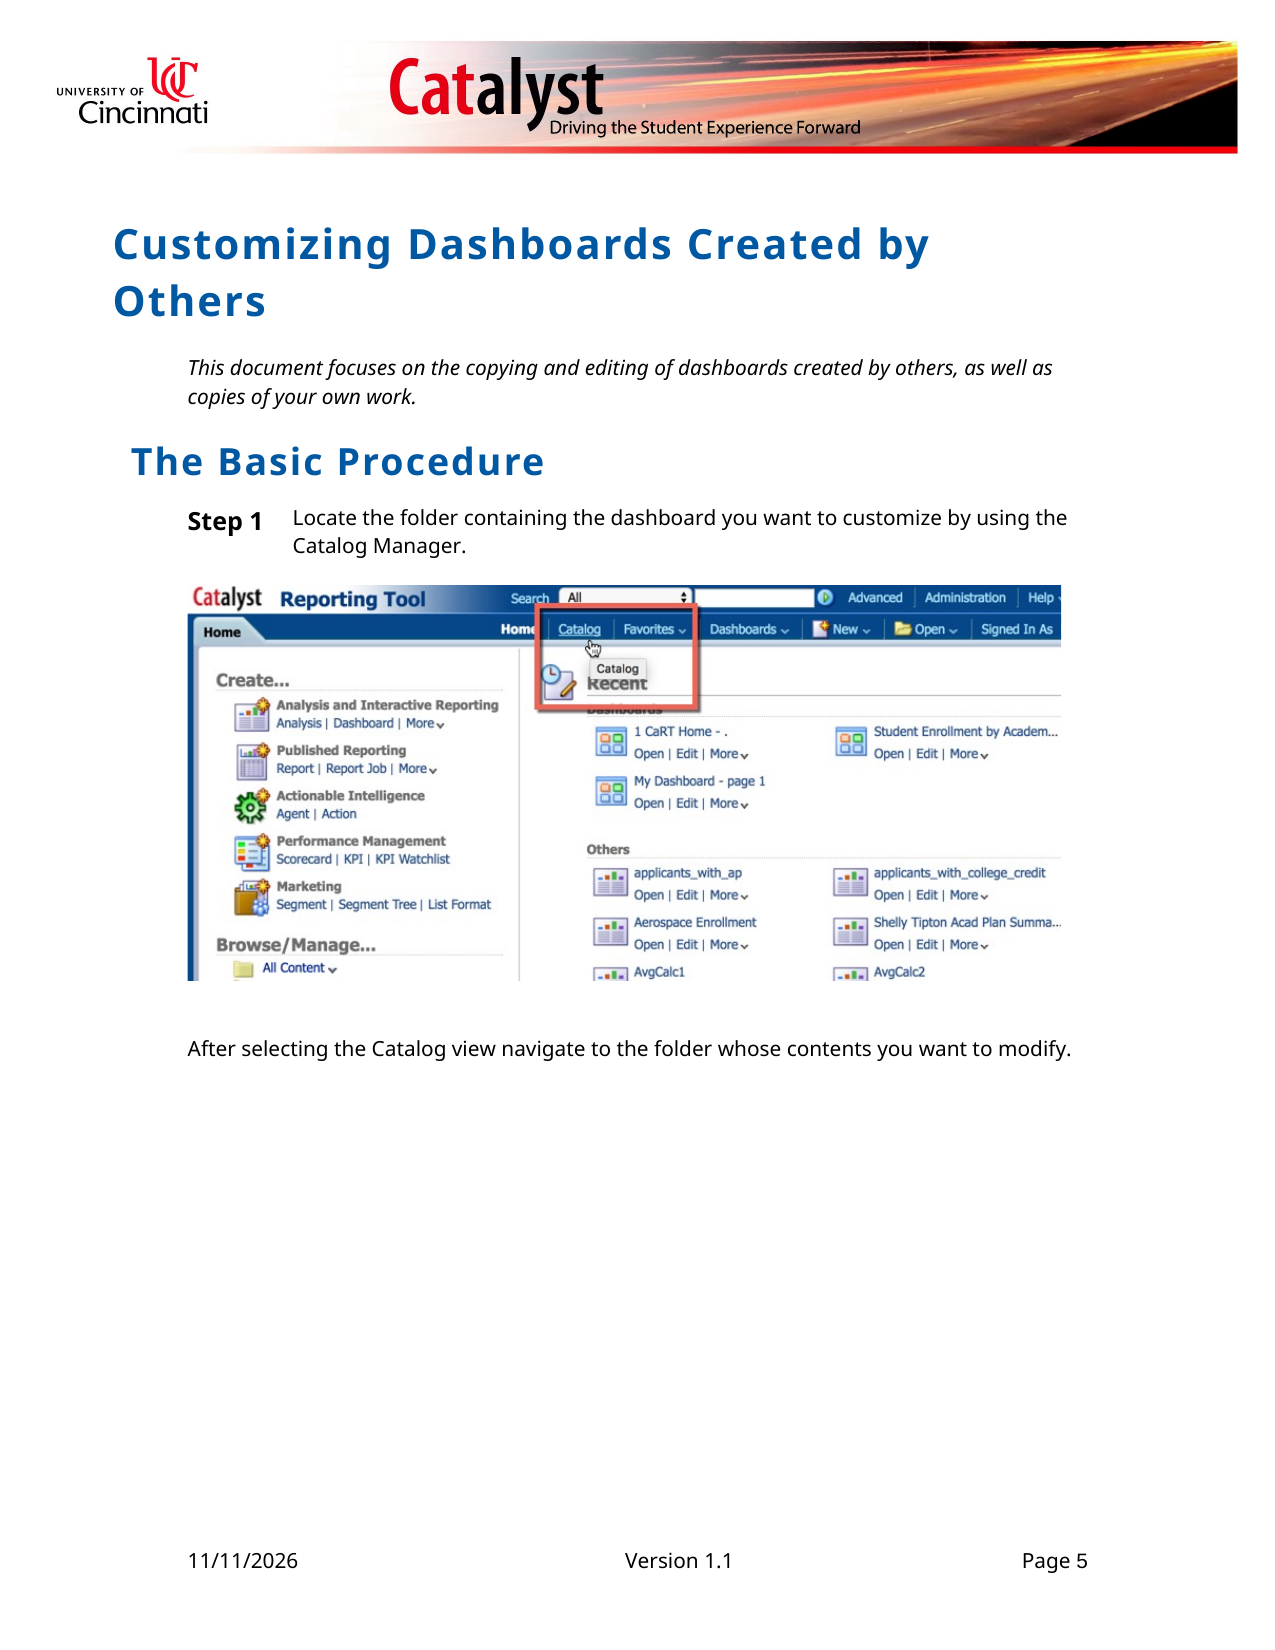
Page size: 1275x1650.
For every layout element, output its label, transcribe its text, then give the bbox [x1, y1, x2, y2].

subtitle Customizing Dashboards Created by Others [112, 175, 1087, 328]
table_header Step 1 [176, 503, 281, 585]
subtitle The Basic Procedure [131, 435, 1087, 486]
picture [187, 585, 1062, 981]
table_header Locate the folder containing the dashboard you want to customize by using the Catalog Manager. [281, 503, 1093, 585]
picture [3, 3, 1274, 190]
text This document focuses on the copying and editing of dashboards created by others, as well as copies of your own work. [187, 353, 1087, 410]
text After selecting the Catalog view navigate to the folder whose contents you want to modify. [187, 1034, 1087, 1063]
